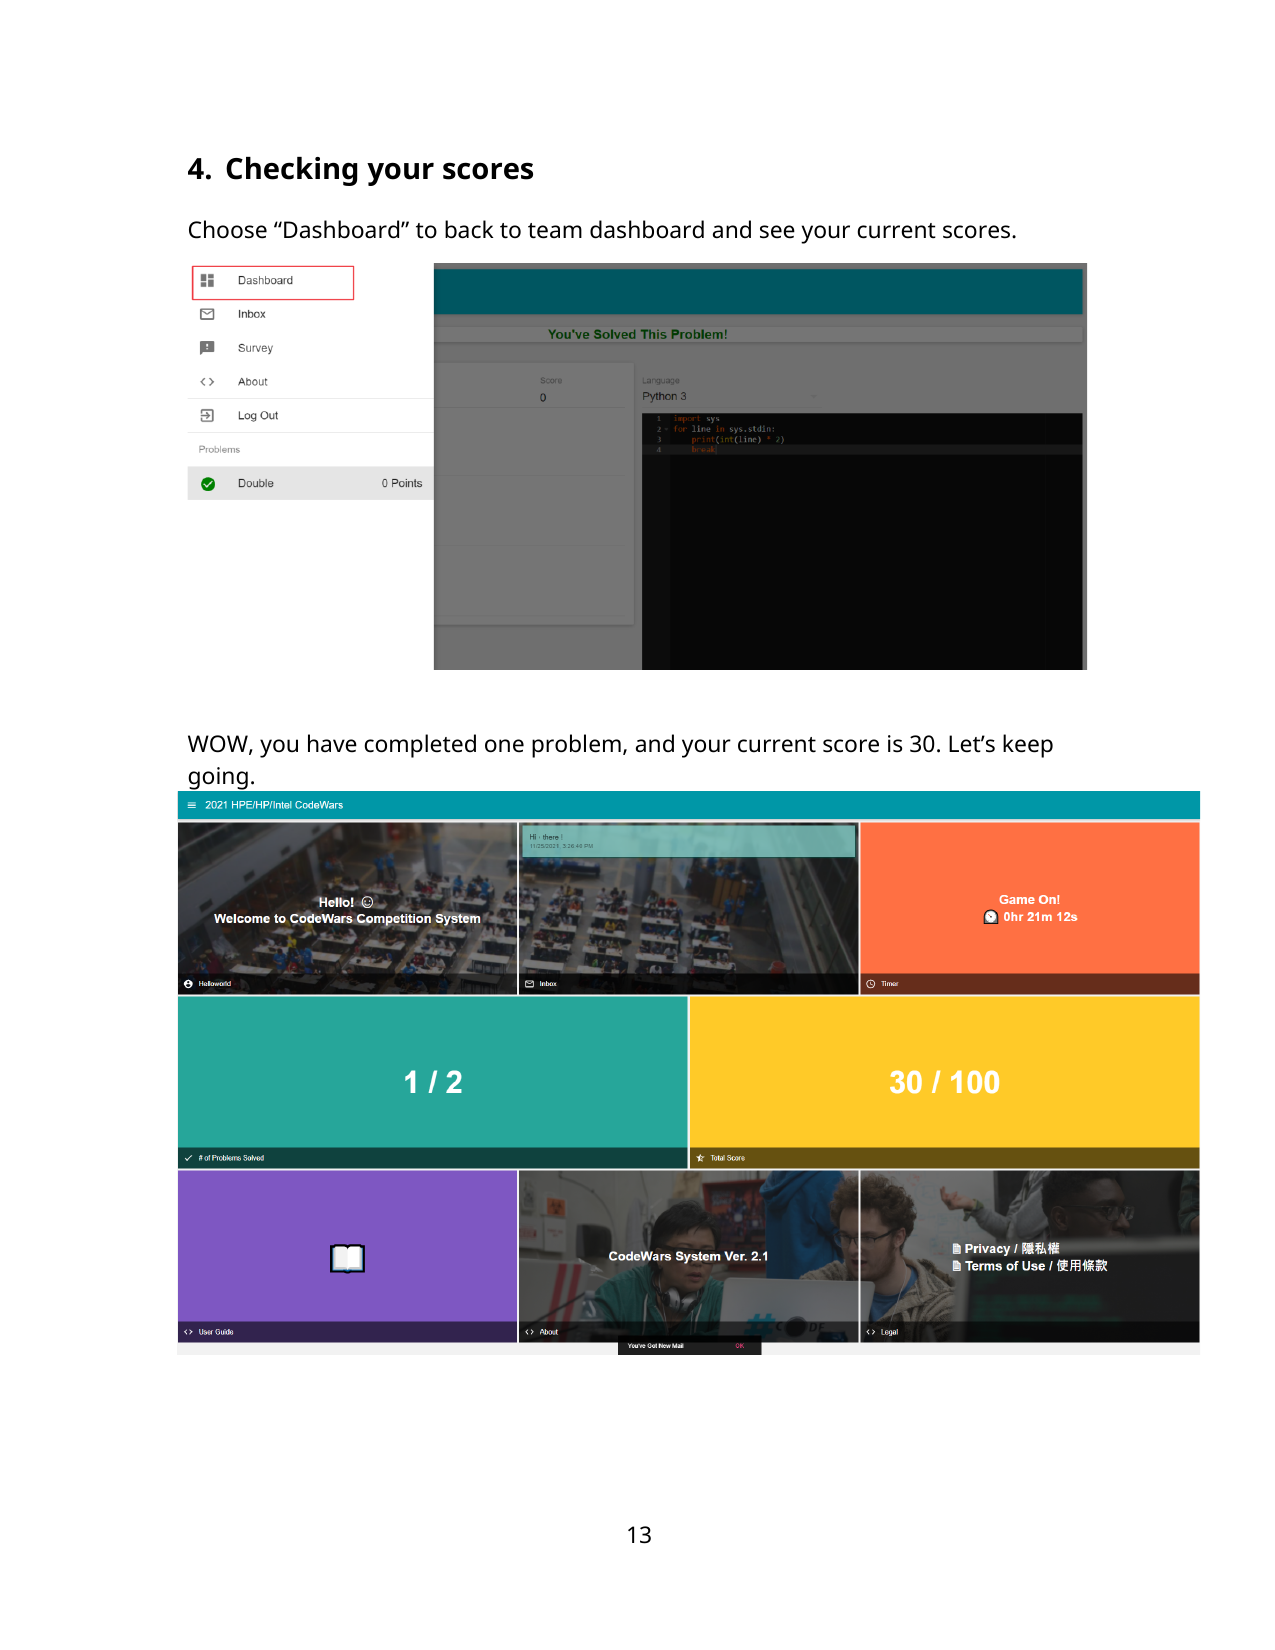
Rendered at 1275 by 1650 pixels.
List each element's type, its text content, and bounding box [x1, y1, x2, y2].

subtitle Checking your scores [187, 148, 1200, 188]
text WOW, you have completed one problem, and your current score is 30. Let’s keep [187, 728, 1200, 759]
text Choose “Dashboard” to back to team dashboard and see your current scores. [187, 214, 1200, 245]
text going. [187, 760, 1200, 791]
picture [177, 791, 1200, 1355]
picture [187, 263, 1088, 670]
